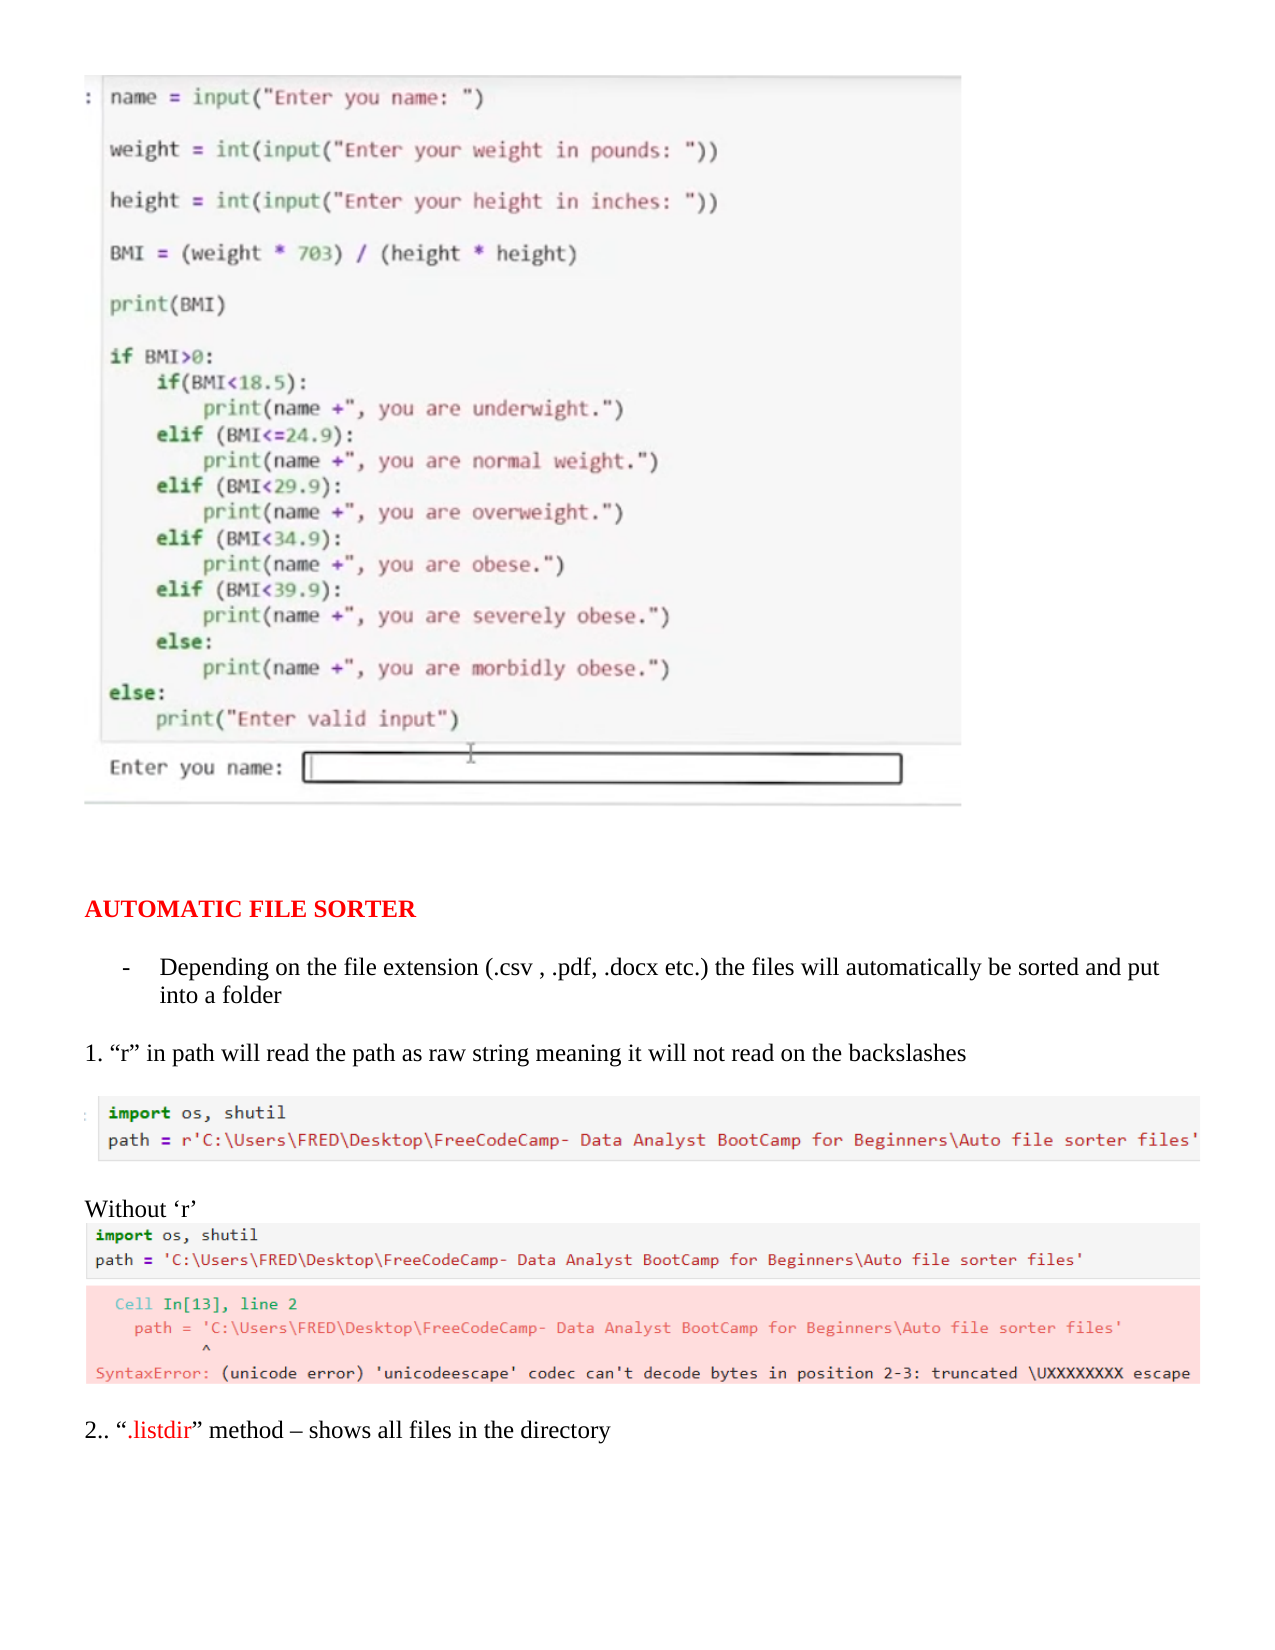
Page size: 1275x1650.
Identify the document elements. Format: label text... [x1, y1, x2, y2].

list Depending on the file extension (.csv , .pdf, .docx etc.) the files will automatically be sorted and put into a folder [122, 952, 1200, 1009]
picture [84, 1096, 1200, 1166]
picture [84, 75, 962, 807]
text Without ‘r’ [84, 1194, 1200, 1223]
text 2.. “.listdir” method – shows all files in the directory [84, 1415, 1200, 1443]
text AUTOMATIC FILE SORTER [84, 894, 1200, 922]
picture [84, 1223, 1200, 1386]
text 1. “r” in path will read the path as raw string meaning it will not read on the backslashes [84, 1038, 1200, 1067]
